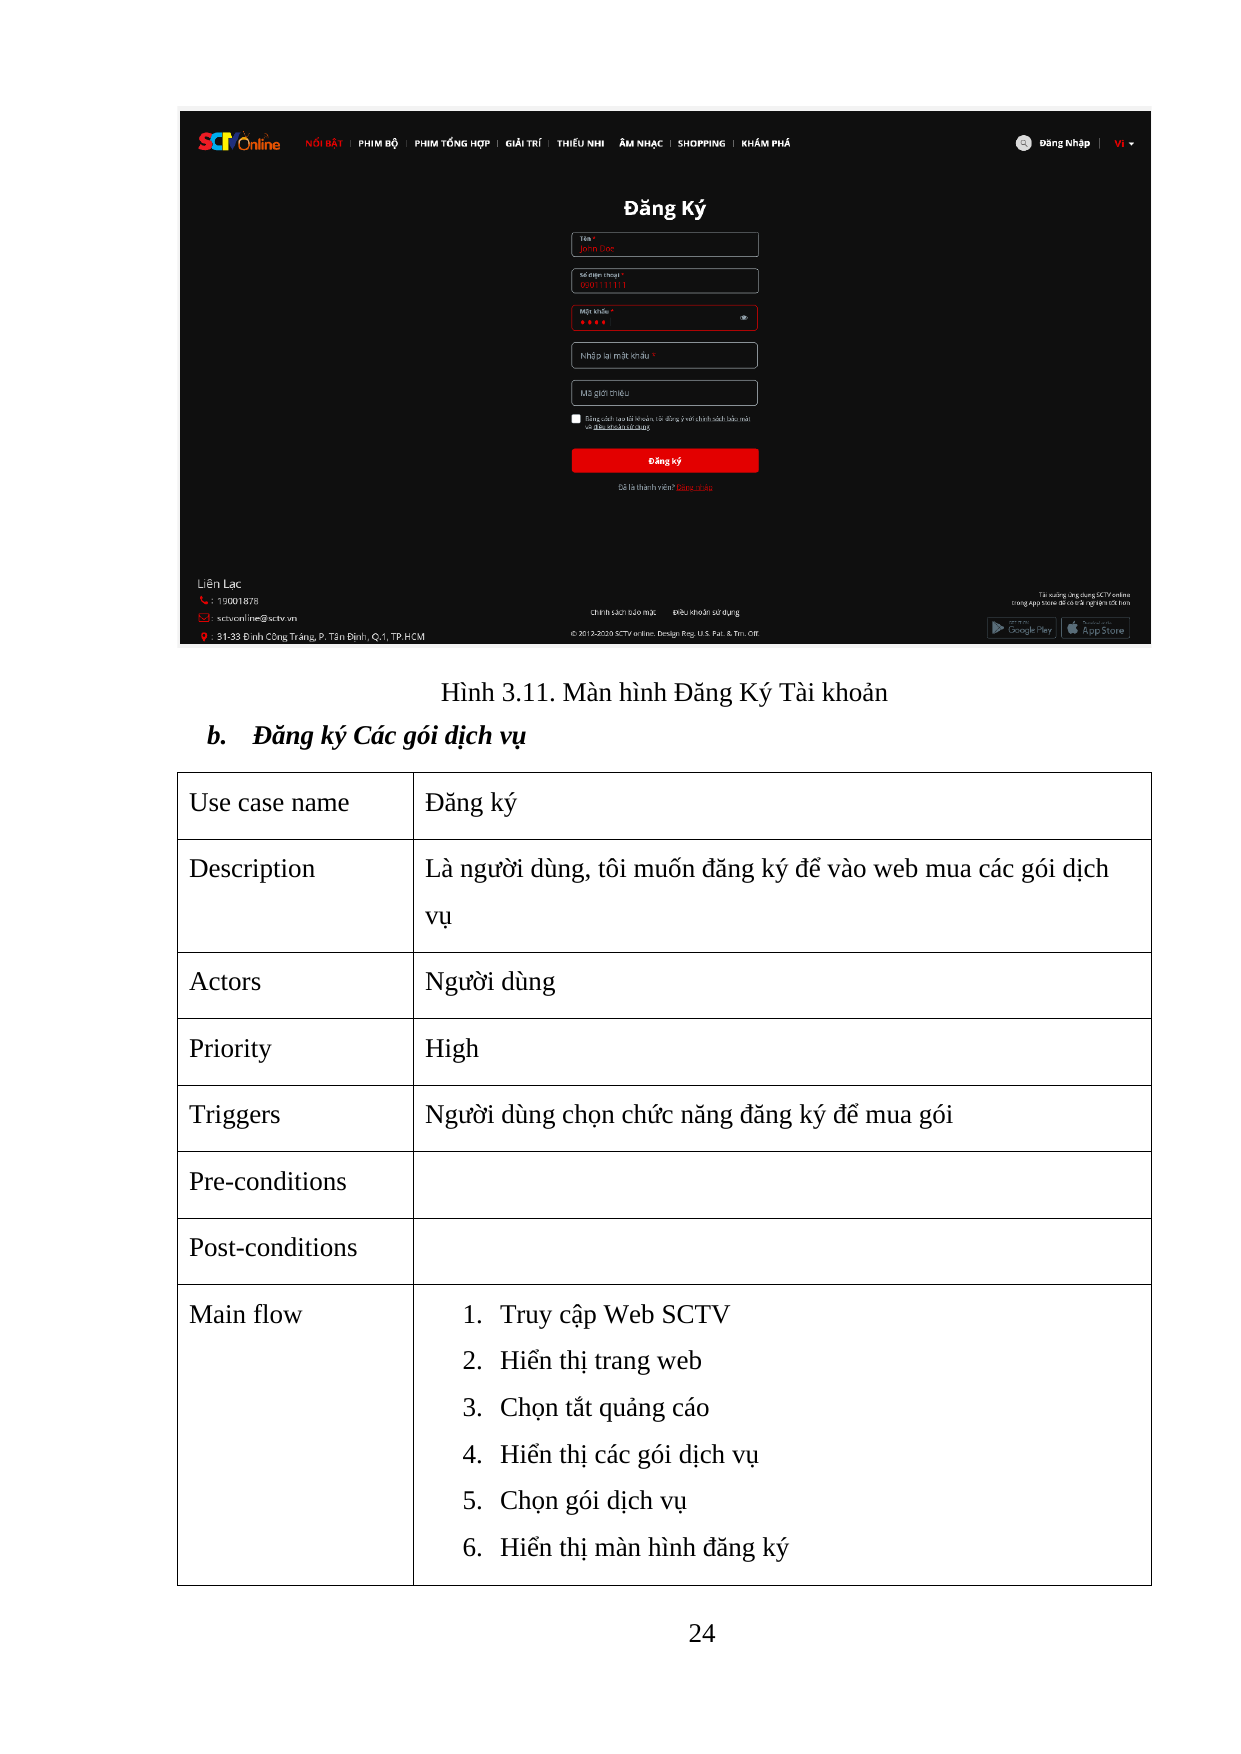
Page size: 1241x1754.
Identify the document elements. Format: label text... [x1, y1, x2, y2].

table_cell Người dùng [414, 953, 1151, 1018]
table_cell Post-conditions [178, 1219, 413, 1284]
table_header Đăng ký [414, 773, 1151, 839]
table_cell Description [178, 840, 413, 952]
table_cell Người dùng chọn chức năng đăng ký để mua gói [414, 1086, 1151, 1151]
table_cell Là người dùng, tôi muốn đăng ký để vào web mua các gói dịch vụ [414, 840, 1151, 952]
table_cell Pre-conditions [178, 1152, 413, 1218]
table_cell Actors [178, 953, 413, 1018]
subtitle Đăng ký Các gói dịch vụ [177, 719, 1152, 751]
table_cell Triggers [178, 1086, 413, 1151]
table_cell [414, 1219, 1151, 1284]
table_cell High [414, 1019, 1151, 1085]
table_cell [414, 1152, 1151, 1218]
table_cell Priority [178, 1019, 413, 1085]
table_cell Main flow [178, 1285, 413, 1585]
table_header Use case name [178, 773, 413, 839]
picture [177, 106, 1152, 648]
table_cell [414, 1285, 1151, 1585]
